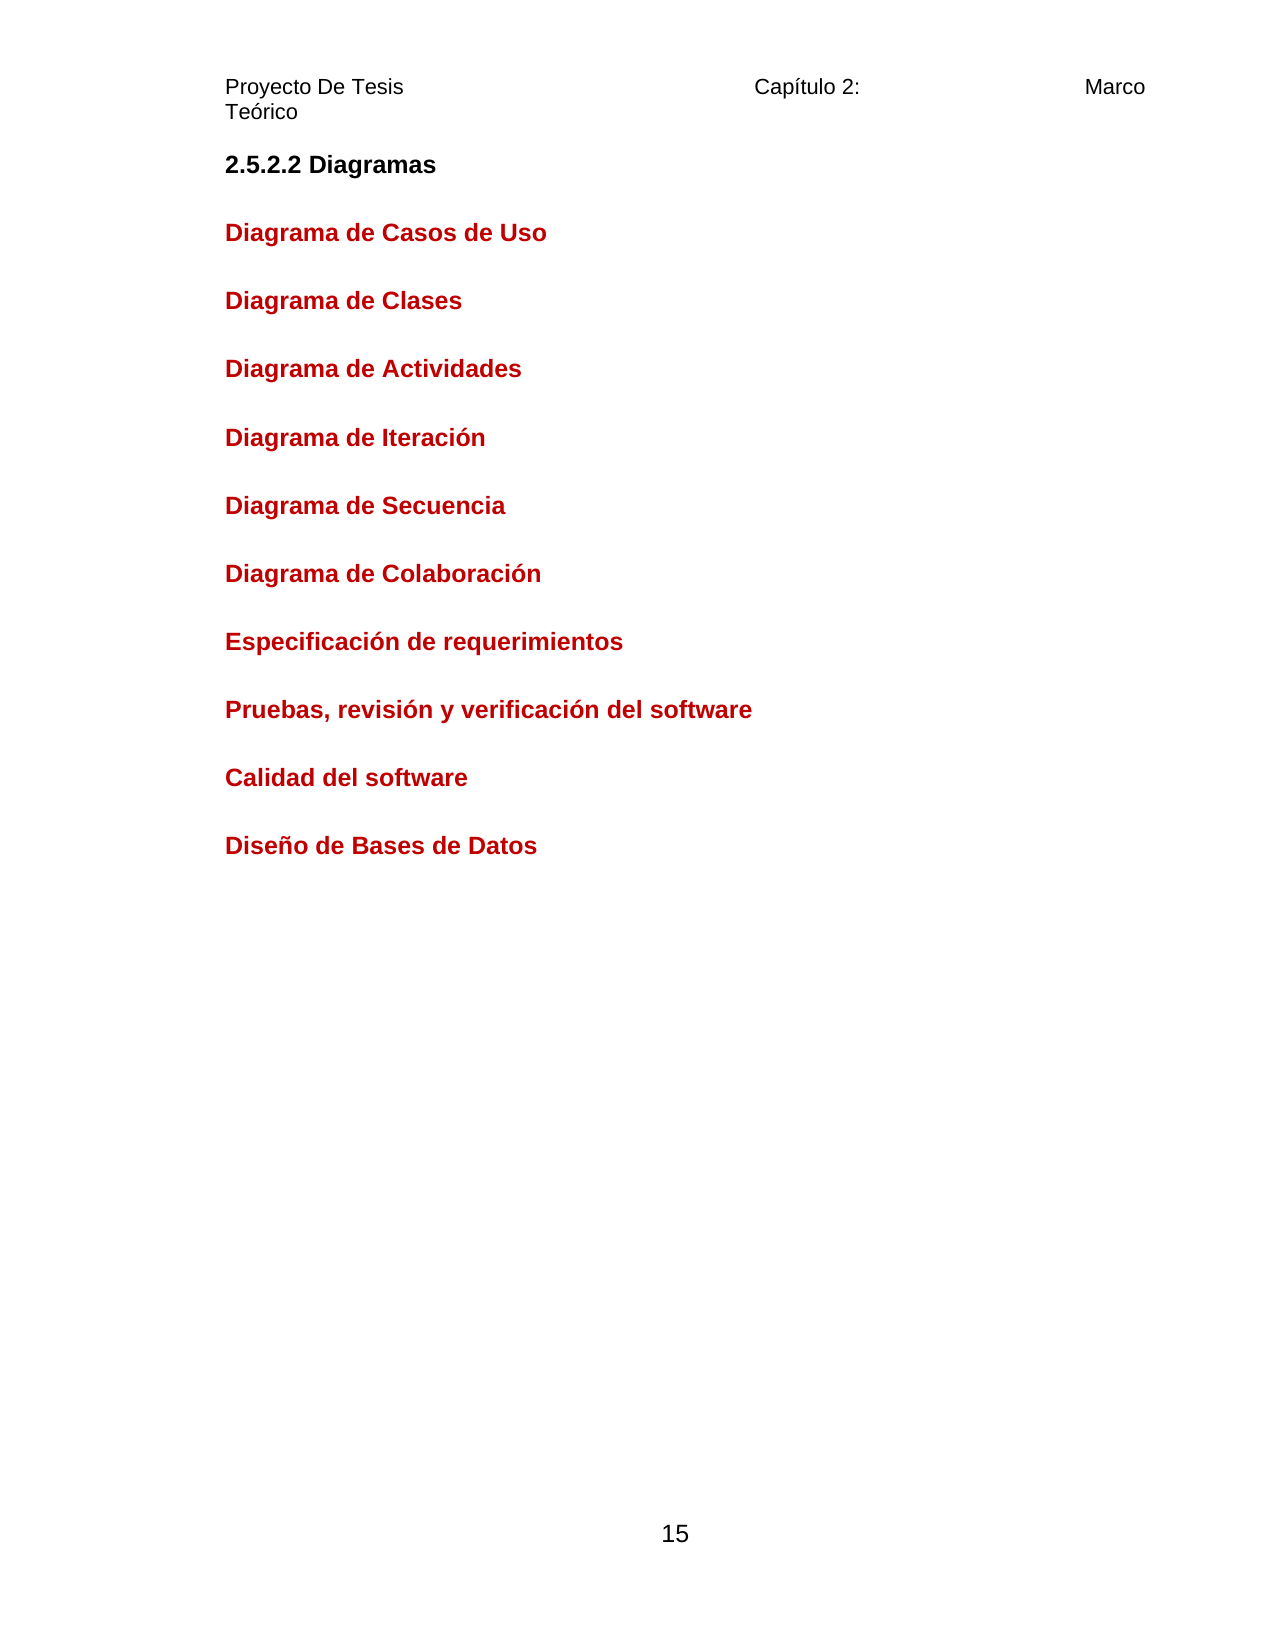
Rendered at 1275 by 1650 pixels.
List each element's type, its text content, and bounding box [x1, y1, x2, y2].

subtitle Calidad del software [225, 763, 1125, 792]
subtitle Diagrama de Actividades [225, 354, 1125, 383]
subtitle Diseño de Bases de Datos [225, 831, 1125, 860]
subtitle Diagrama de Iteración [225, 422, 1125, 451]
subtitle Diagramas [225, 150, 1125, 179]
subtitle Diagrama de Secuencia [225, 491, 1125, 519]
subtitle Diagrama de Casos de Uso [225, 218, 1125, 247]
subtitle Pruebas, revisión y verificación del software [225, 695, 1125, 724]
subtitle Diagrama de Colaboración [225, 559, 1125, 587]
subtitle Especificación de requerimientos [225, 627, 1125, 656]
subtitle Diagrama de Clases [225, 286, 1125, 315]
